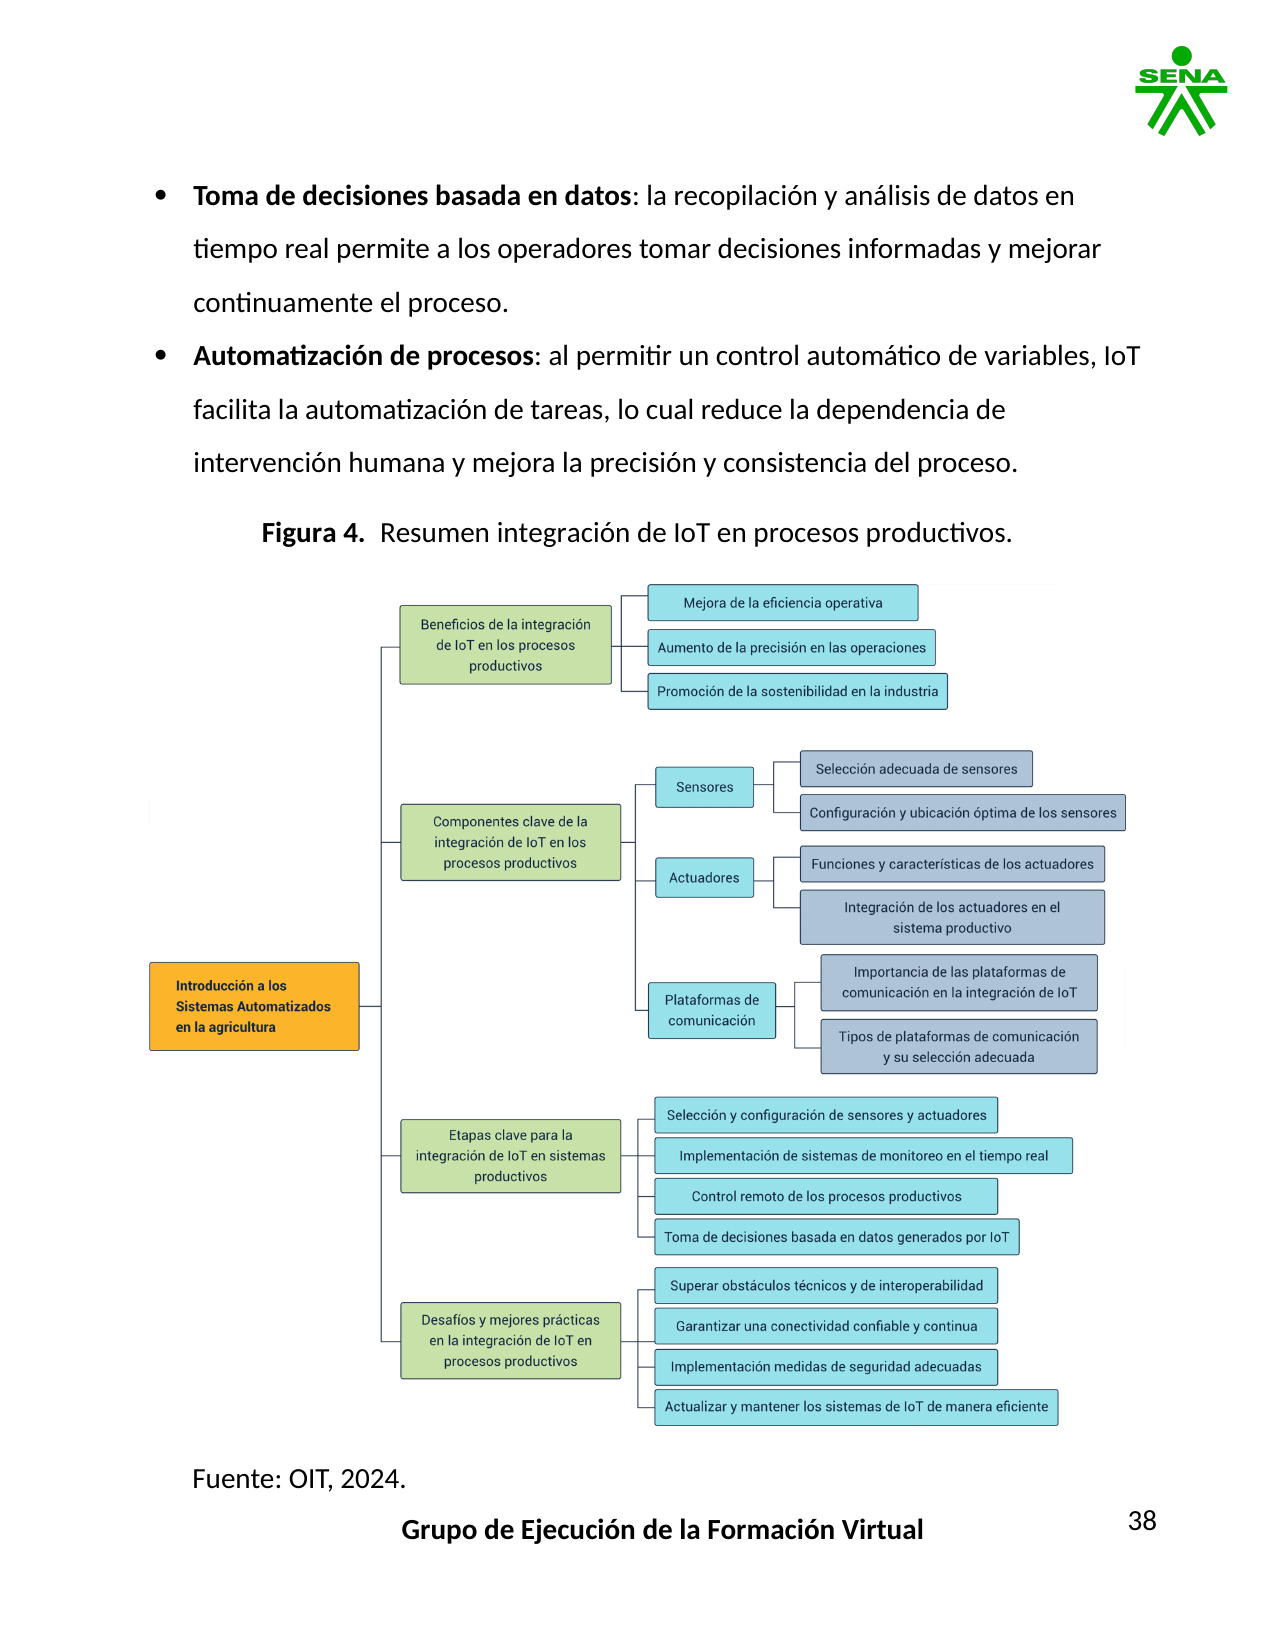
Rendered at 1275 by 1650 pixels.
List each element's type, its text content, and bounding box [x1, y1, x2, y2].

picture [149, 584, 1126, 1426]
text Fuente: OIT, 2024. [118, 1460, 1157, 1495]
text Resumen integración de IoT en procesos productivos. [118, 514, 1157, 550]
list Toma de decisiones basada en datos: la recopilación y análisis de datos en tiempo real permite a los operadores tomar decisiones informadas y mejorar continuamente el proceso. [156, 177, 1157, 320]
picture [1135, 46, 1228, 136]
list Automatización de procesos: al permitir un control automático de variables, IoT facilita la automatización de tareas, lo cual reduce la dependencia de intervención humana y mejora la precisión y consistencia del proceso. [156, 337, 1157, 480]
